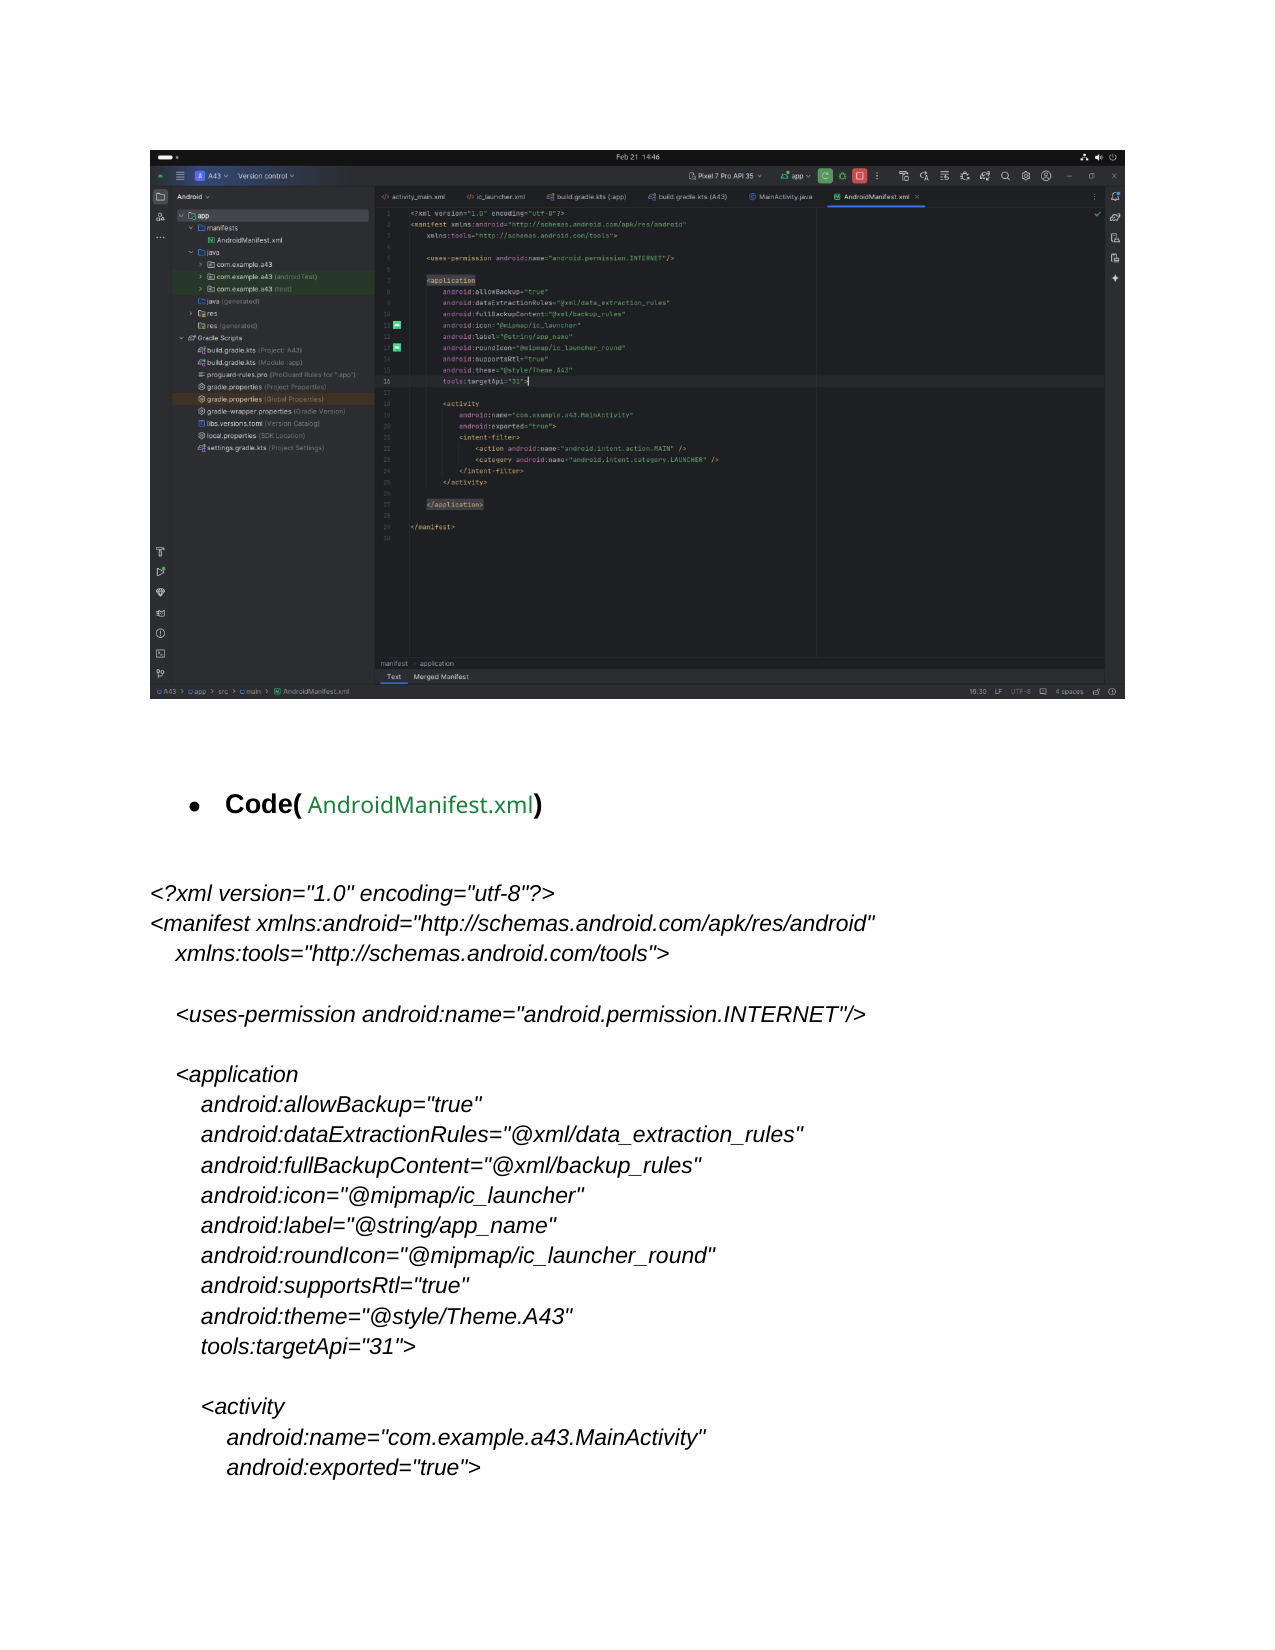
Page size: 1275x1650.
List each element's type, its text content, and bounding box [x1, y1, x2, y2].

text xmlns:tools="http://schemas.android.com/tools"> [150, 940, 1125, 967]
text tools:targetApi="31"> [150, 1333, 1125, 1359]
text android:allowBackup="true" [150, 1091, 1125, 1118]
list Code( AndroidManifest.xml) [187, 788, 1125, 820]
text android:fullBackupContent="@xml/backup_rules" [150, 1152, 1125, 1178]
text android:exported="true"> [150, 1454, 1125, 1480]
text <uses-permission android:name="android.permission.INTERNET"/> [150, 1001, 1125, 1027]
picture [150, 150, 1125, 699]
text <application [150, 1061, 1125, 1087]
text android:name="com.example.a43.MainActivity" [150, 1423, 1125, 1450]
text android:dataExtractionRules="@xml/data_extraction_rules" [150, 1121, 1125, 1148]
text <activity [150, 1393, 1125, 1420]
text android:theme="@style/Theme.A43" [150, 1303, 1125, 1329]
text android:icon="@mipmap/ic_launcher" [150, 1182, 1125, 1208]
text android:supportsRtl="true" [150, 1272, 1125, 1299]
text <manifest xmlns:android="http://schemas.android.com/apk/res/android" [150, 910, 1125, 936]
text android:roundIcon="@mipmap/ic_launcher_round" [150, 1242, 1125, 1269]
text android:label="@string/app_name" [150, 1212, 1125, 1238]
text <?xml version="1.0" encoding="utf-8"?> [150, 880, 1125, 906]
